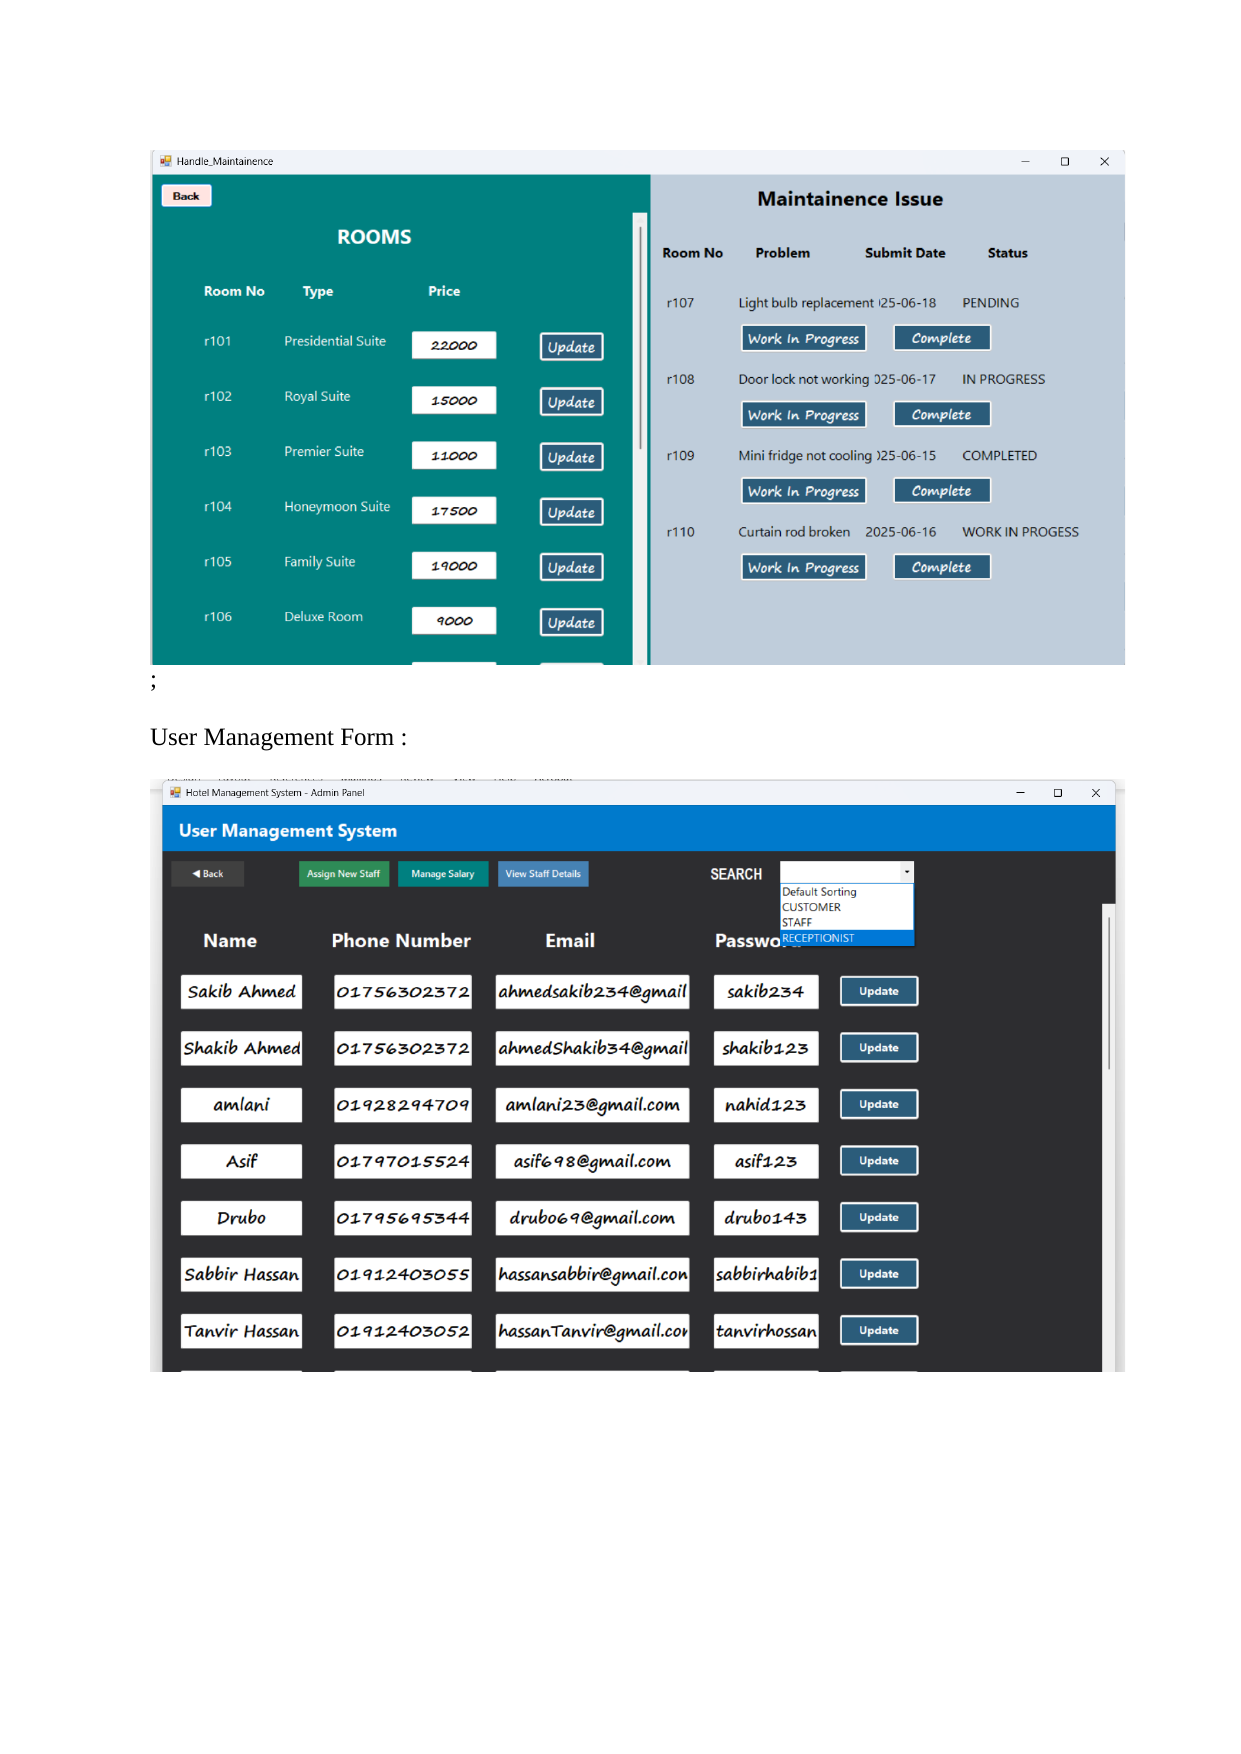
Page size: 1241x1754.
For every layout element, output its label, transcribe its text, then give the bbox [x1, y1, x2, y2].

text ; [150, 665, 1090, 693]
picture [150, 150, 1125, 665]
picture [150, 779, 1125, 1372]
text User Management Form : [150, 722, 1090, 750]
